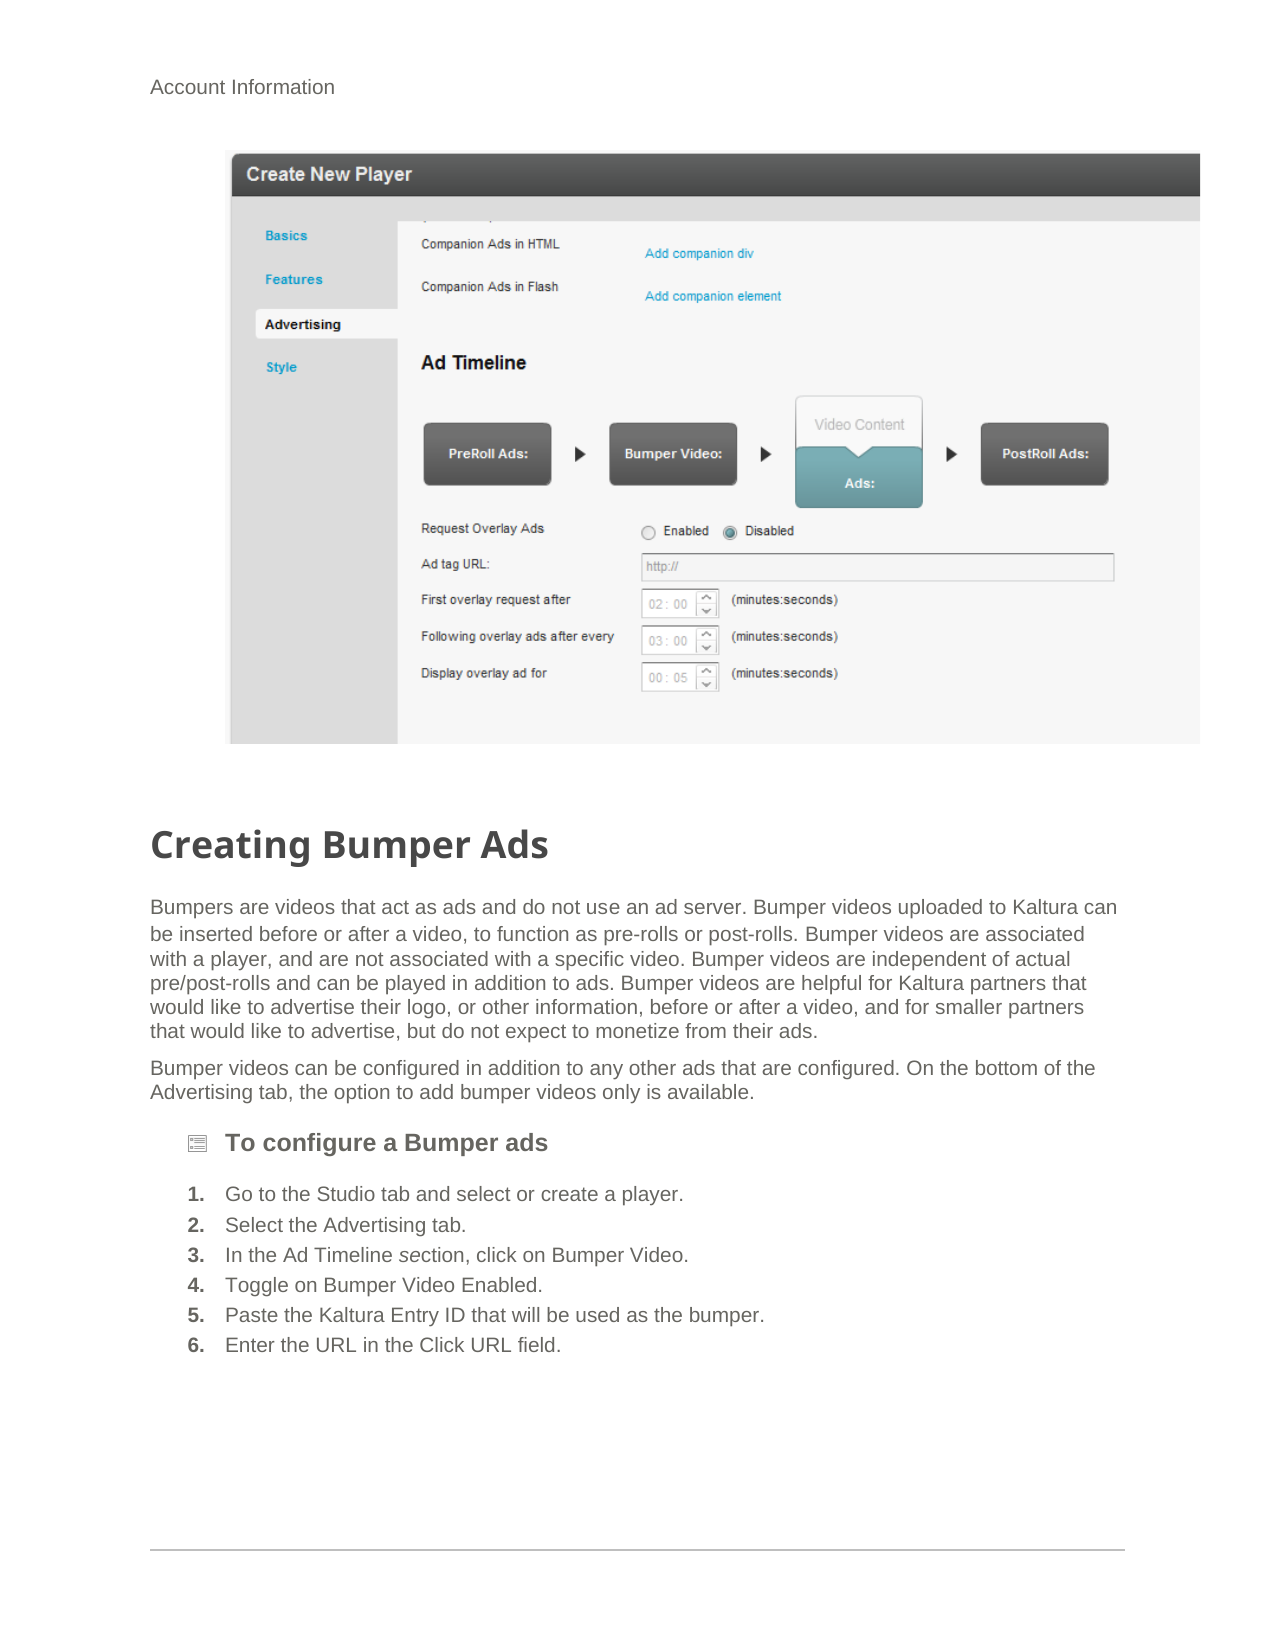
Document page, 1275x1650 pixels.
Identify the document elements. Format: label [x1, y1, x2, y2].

picture [188, 1135, 208, 1152]
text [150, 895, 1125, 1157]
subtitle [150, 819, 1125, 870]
picture [225, 150, 1200, 744]
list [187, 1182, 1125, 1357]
